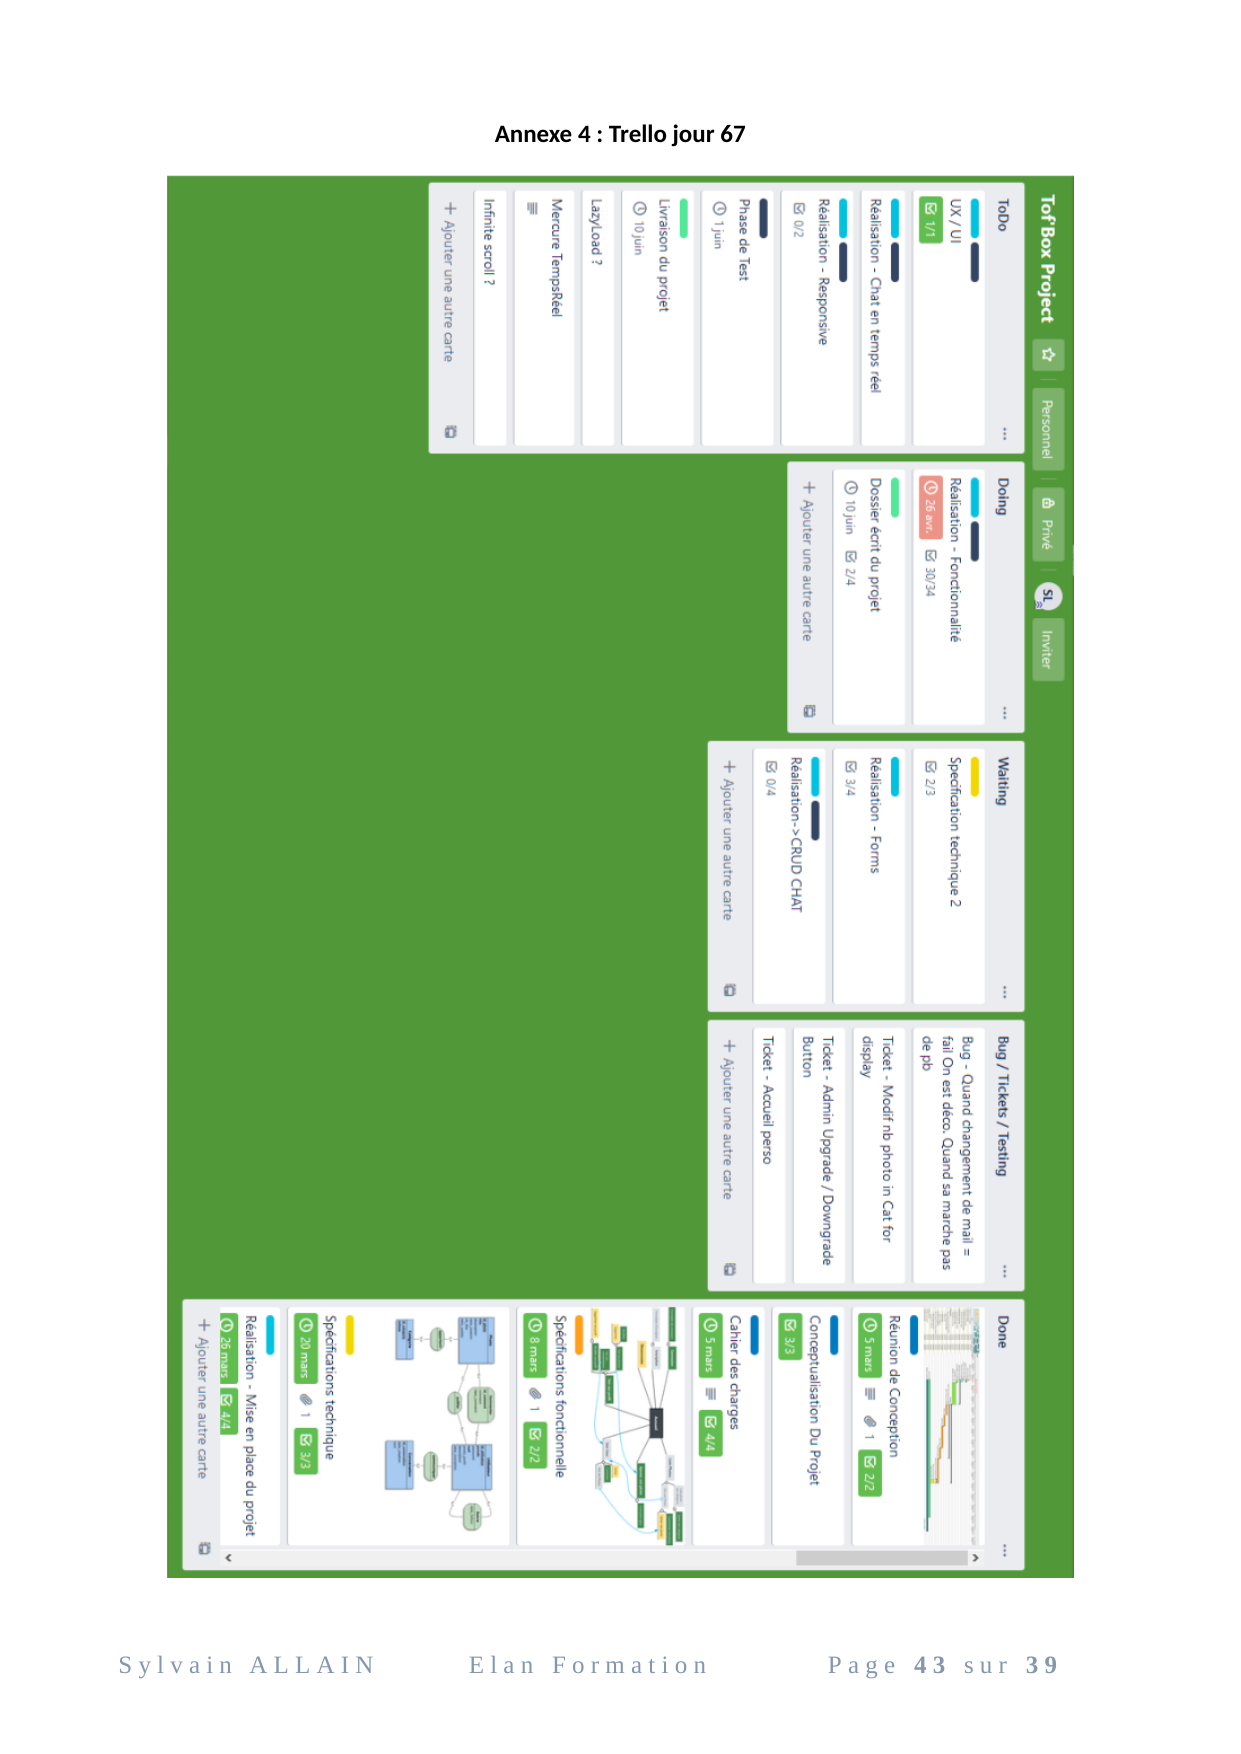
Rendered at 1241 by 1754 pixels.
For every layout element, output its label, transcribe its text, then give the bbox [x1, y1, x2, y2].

text Annexe 4 : Trello jour 67 [118, 118, 1122, 149]
picture [168, 177, 1074, 1577]
